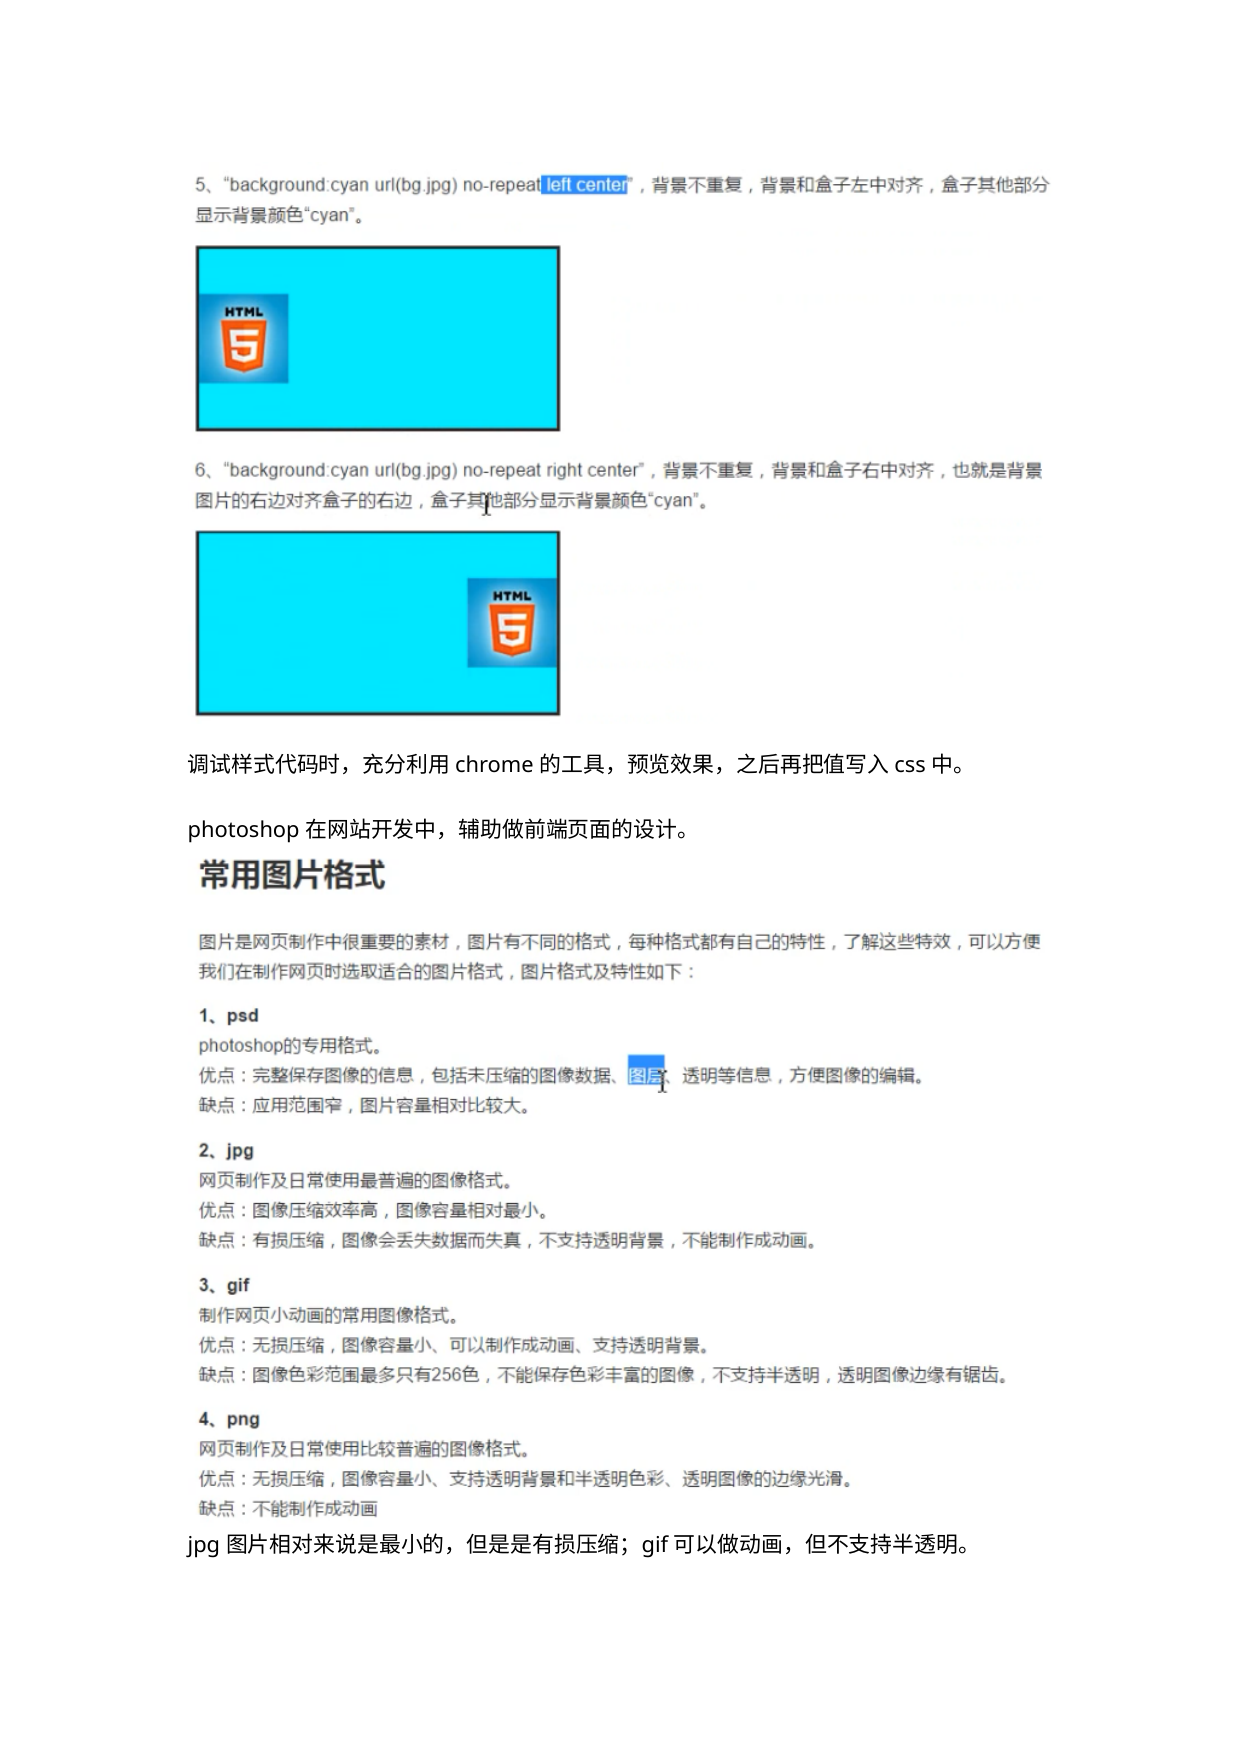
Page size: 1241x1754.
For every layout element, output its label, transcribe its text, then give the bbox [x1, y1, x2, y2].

text photoshop 在网站开发中，辅助做前端页面的设计。 [187, 812, 1053, 844]
text 调试样式代码时，充分利用 chrome 的工具，预览效果，之后再把值写入 css 中。 [187, 747, 1053, 779]
text jpg 图片相对来说是最小的，但是是有损压缩；gif 可以做动画，但不支持半透明。 [187, 1527, 1053, 1559]
picture [187, 162, 1053, 724]
picture [187, 844, 1053, 1527]
